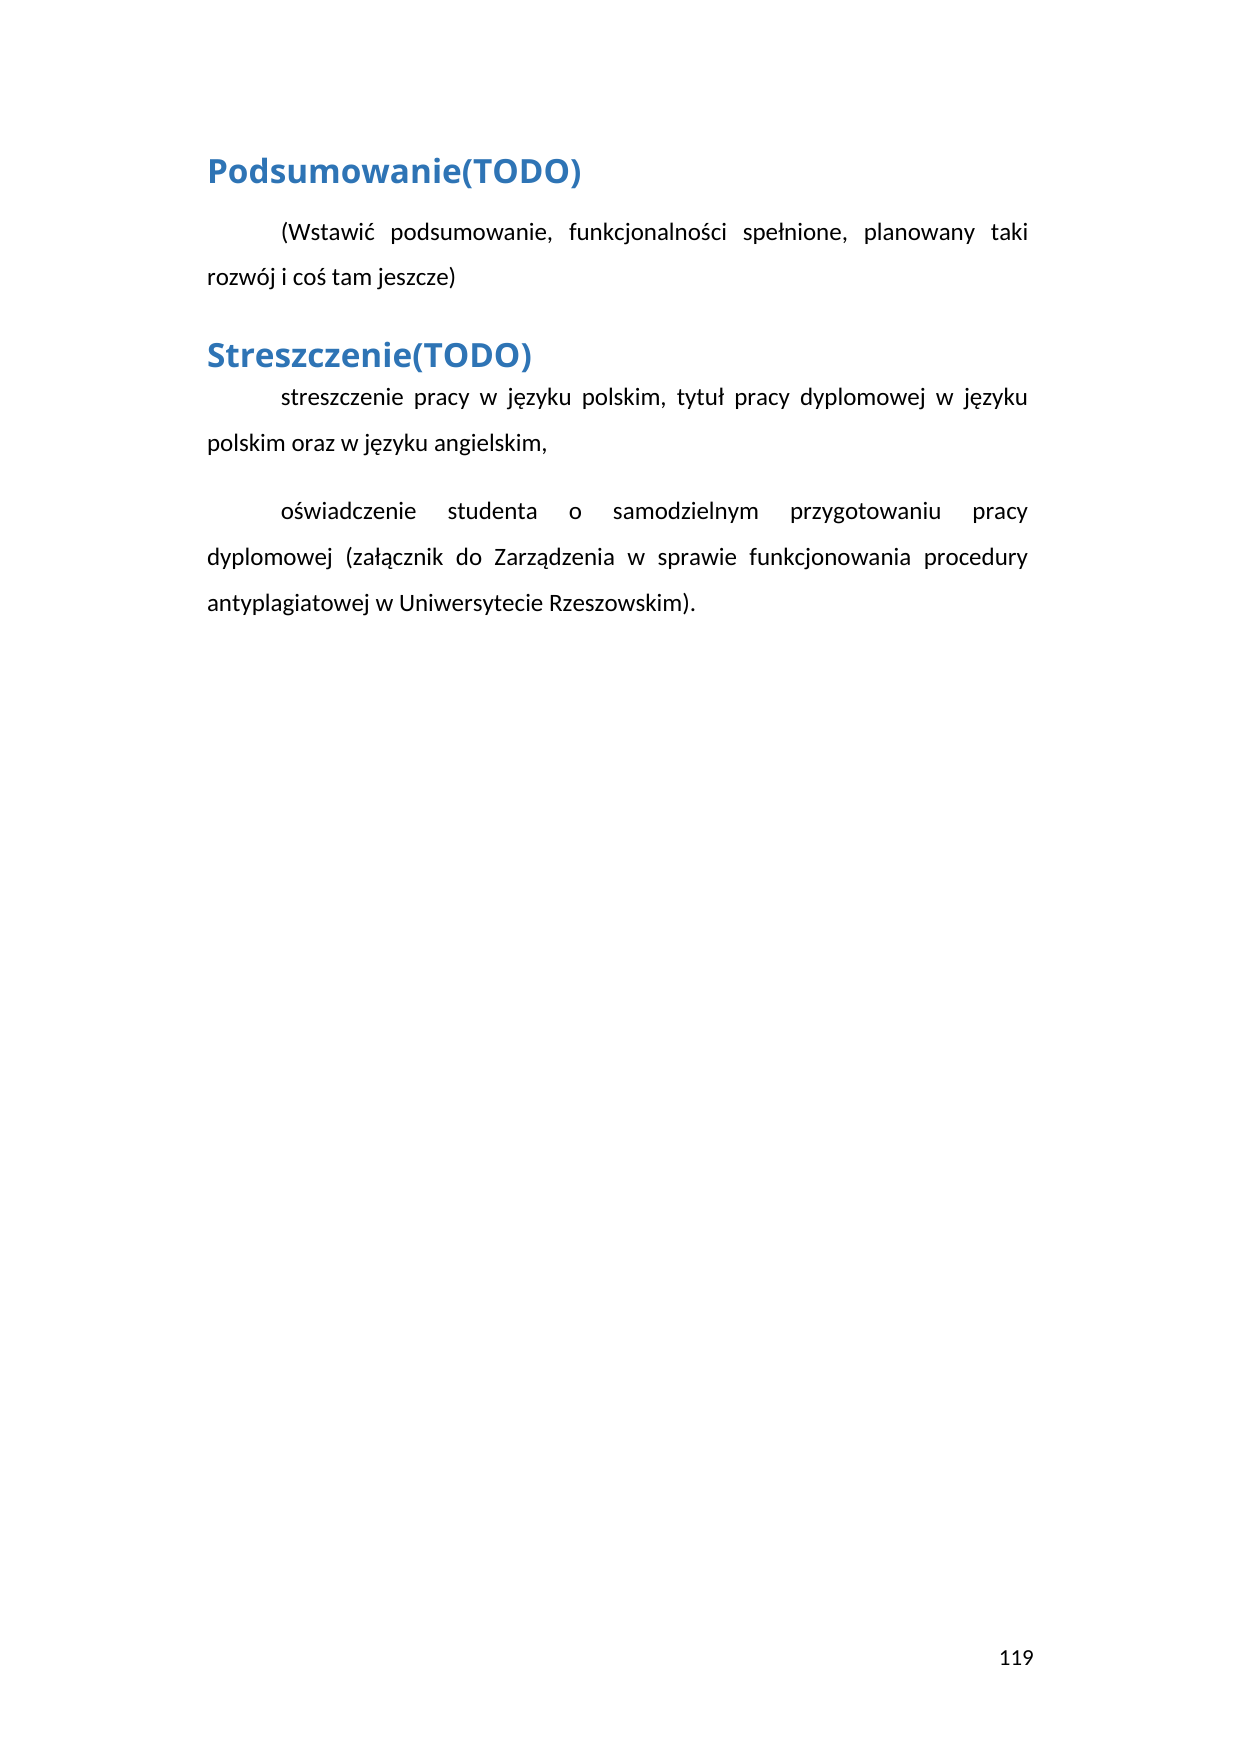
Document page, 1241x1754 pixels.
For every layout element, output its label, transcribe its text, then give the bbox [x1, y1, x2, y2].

subtitle Podsumowanie(TODO) [207, 148, 1033, 193]
text (Wstawić podsumowanie, funkcjonalności spełnione, planowany taki rozwój i coś tam jeszcze) [207, 216, 1029, 292]
text streszczenie pracy w języku polskim, tytuł pracy dyplomowej w języku polskim oraz w języku angielskim, [207, 381, 1029, 457]
subtitle Streszczenie(TODO) [207, 332, 1033, 378]
text oświadczenie studenta o samodzielnym przygotowaniu pracy dyplomowej (załącznik do Zarządzenia w sprawie funkcjonowania procedury antyplagiatowej w Uniwersytecie Rzeszowskim). [207, 496, 1029, 617]
